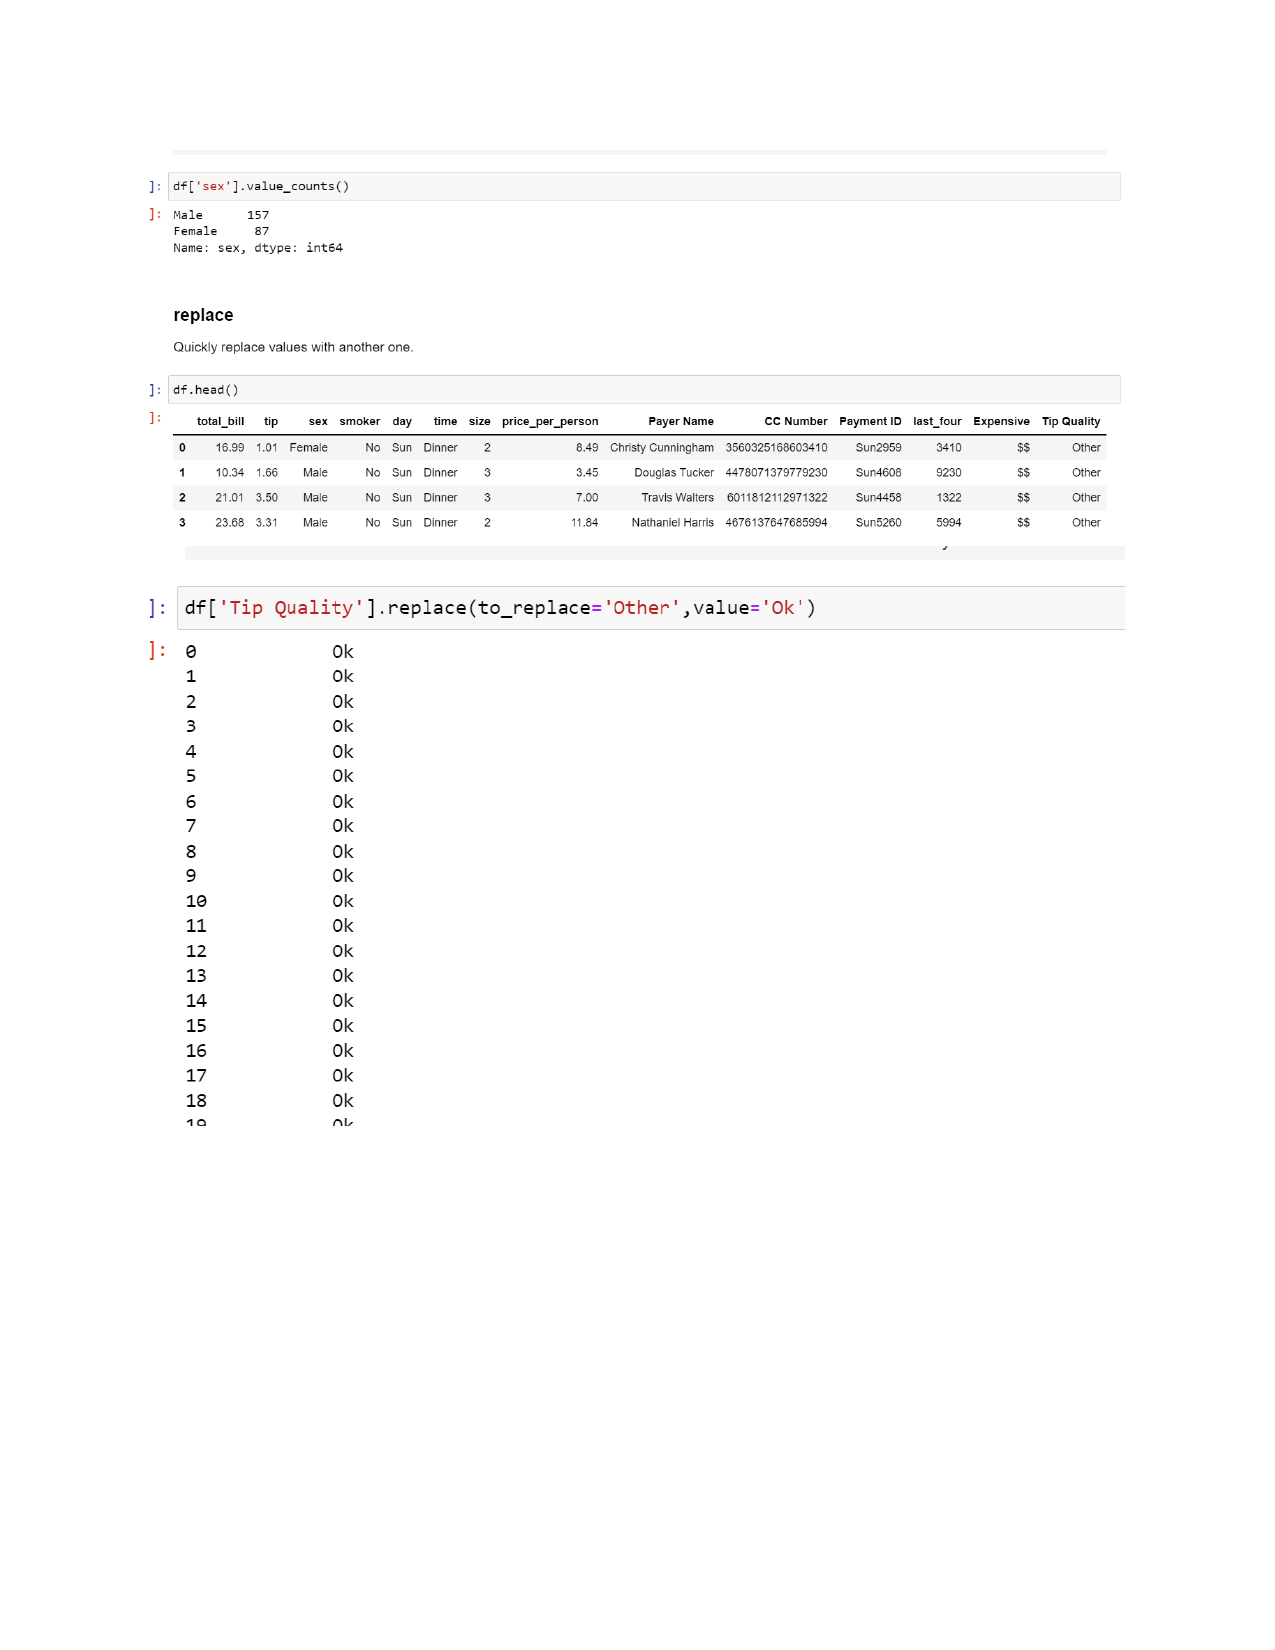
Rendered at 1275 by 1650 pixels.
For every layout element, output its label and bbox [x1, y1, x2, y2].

picture [150, 546, 1125, 1126]
picture [150, 150, 1125, 528]
